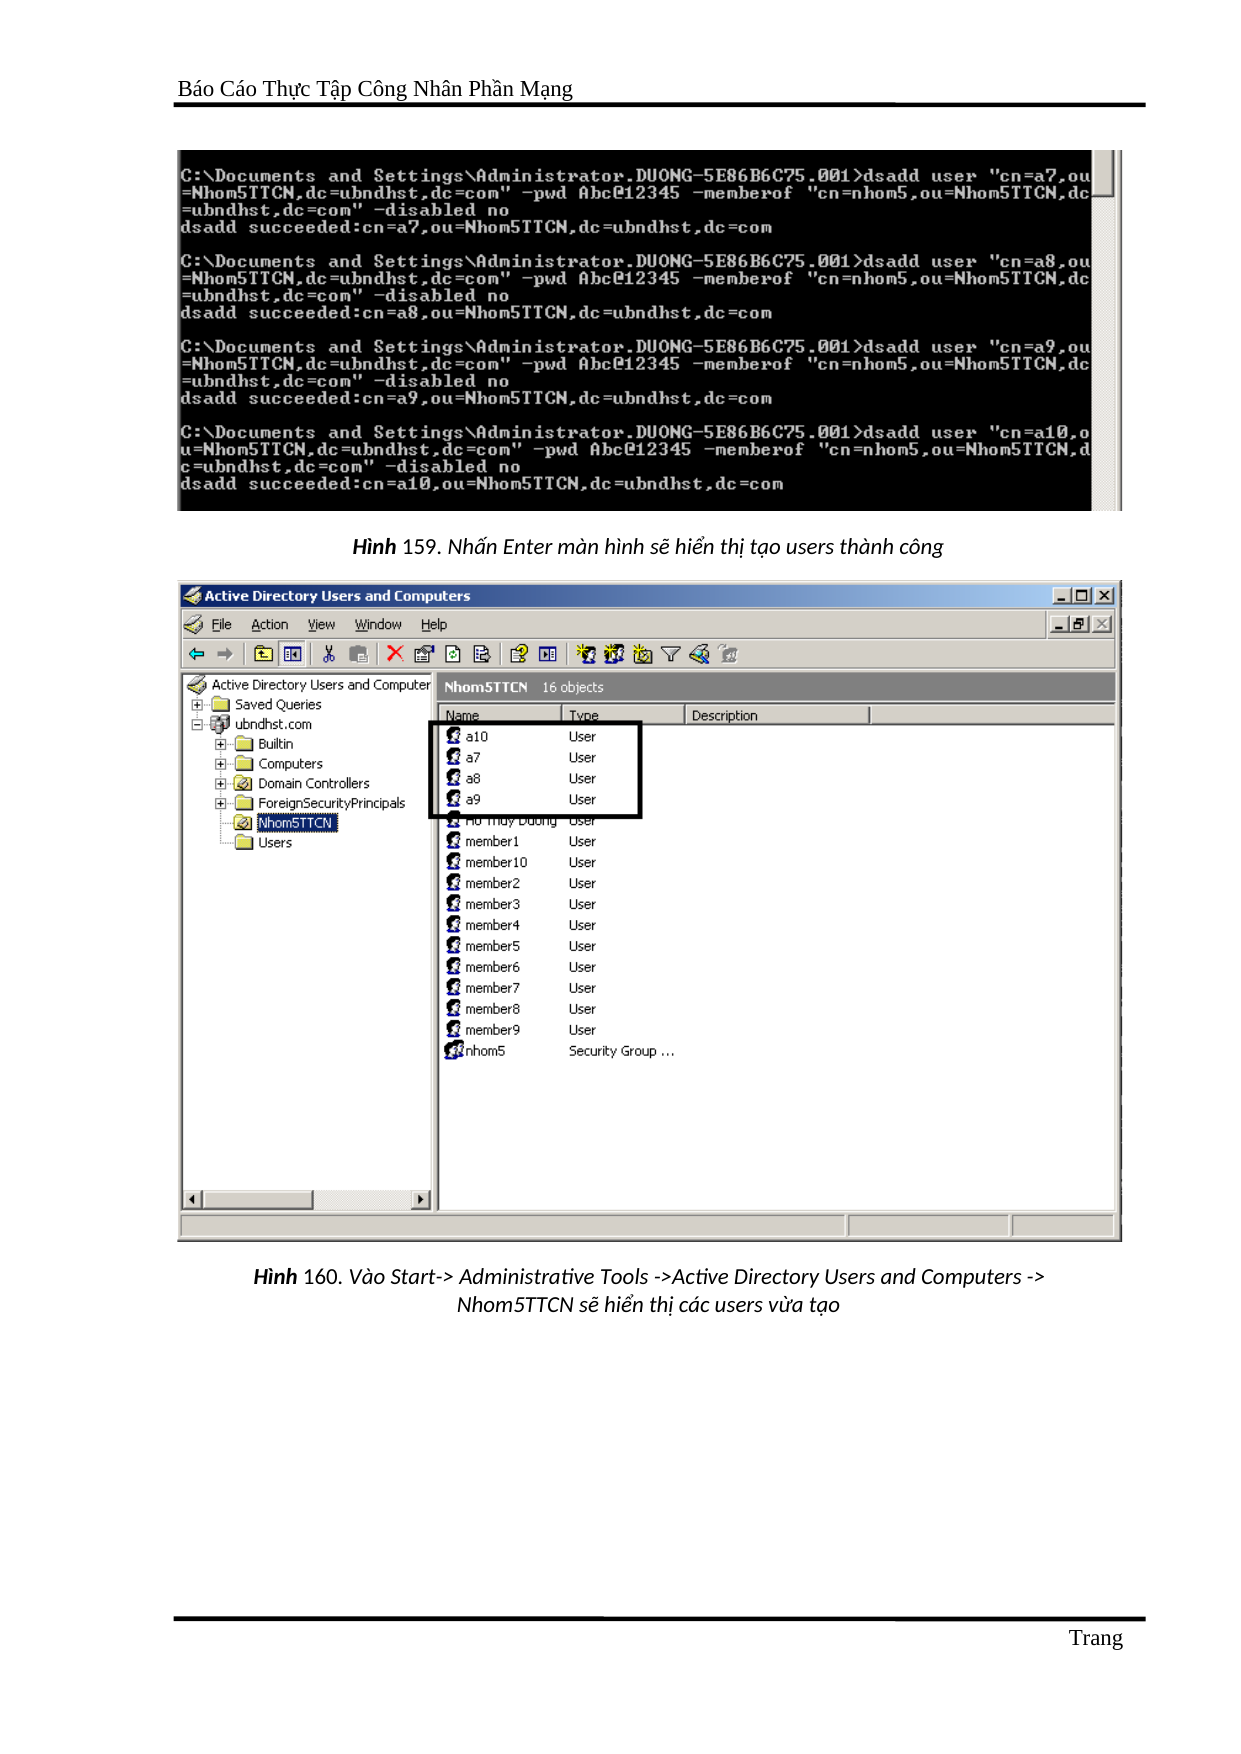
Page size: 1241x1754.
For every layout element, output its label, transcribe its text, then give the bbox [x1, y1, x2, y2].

text Hình 159. Nhấn Enter màn hình sẽ hiển thị tạo users thành công [177, 532, 1122, 560]
text Hình 160. Vào Start-> Administrative Tools ->Active Directory Users and Computers -> Nhom5TTCN sẽ hiển thị các users vừa tạo [177, 1262, 1122, 1318]
picture [177, 580, 1123, 1242]
picture [177, 150, 1123, 511]
